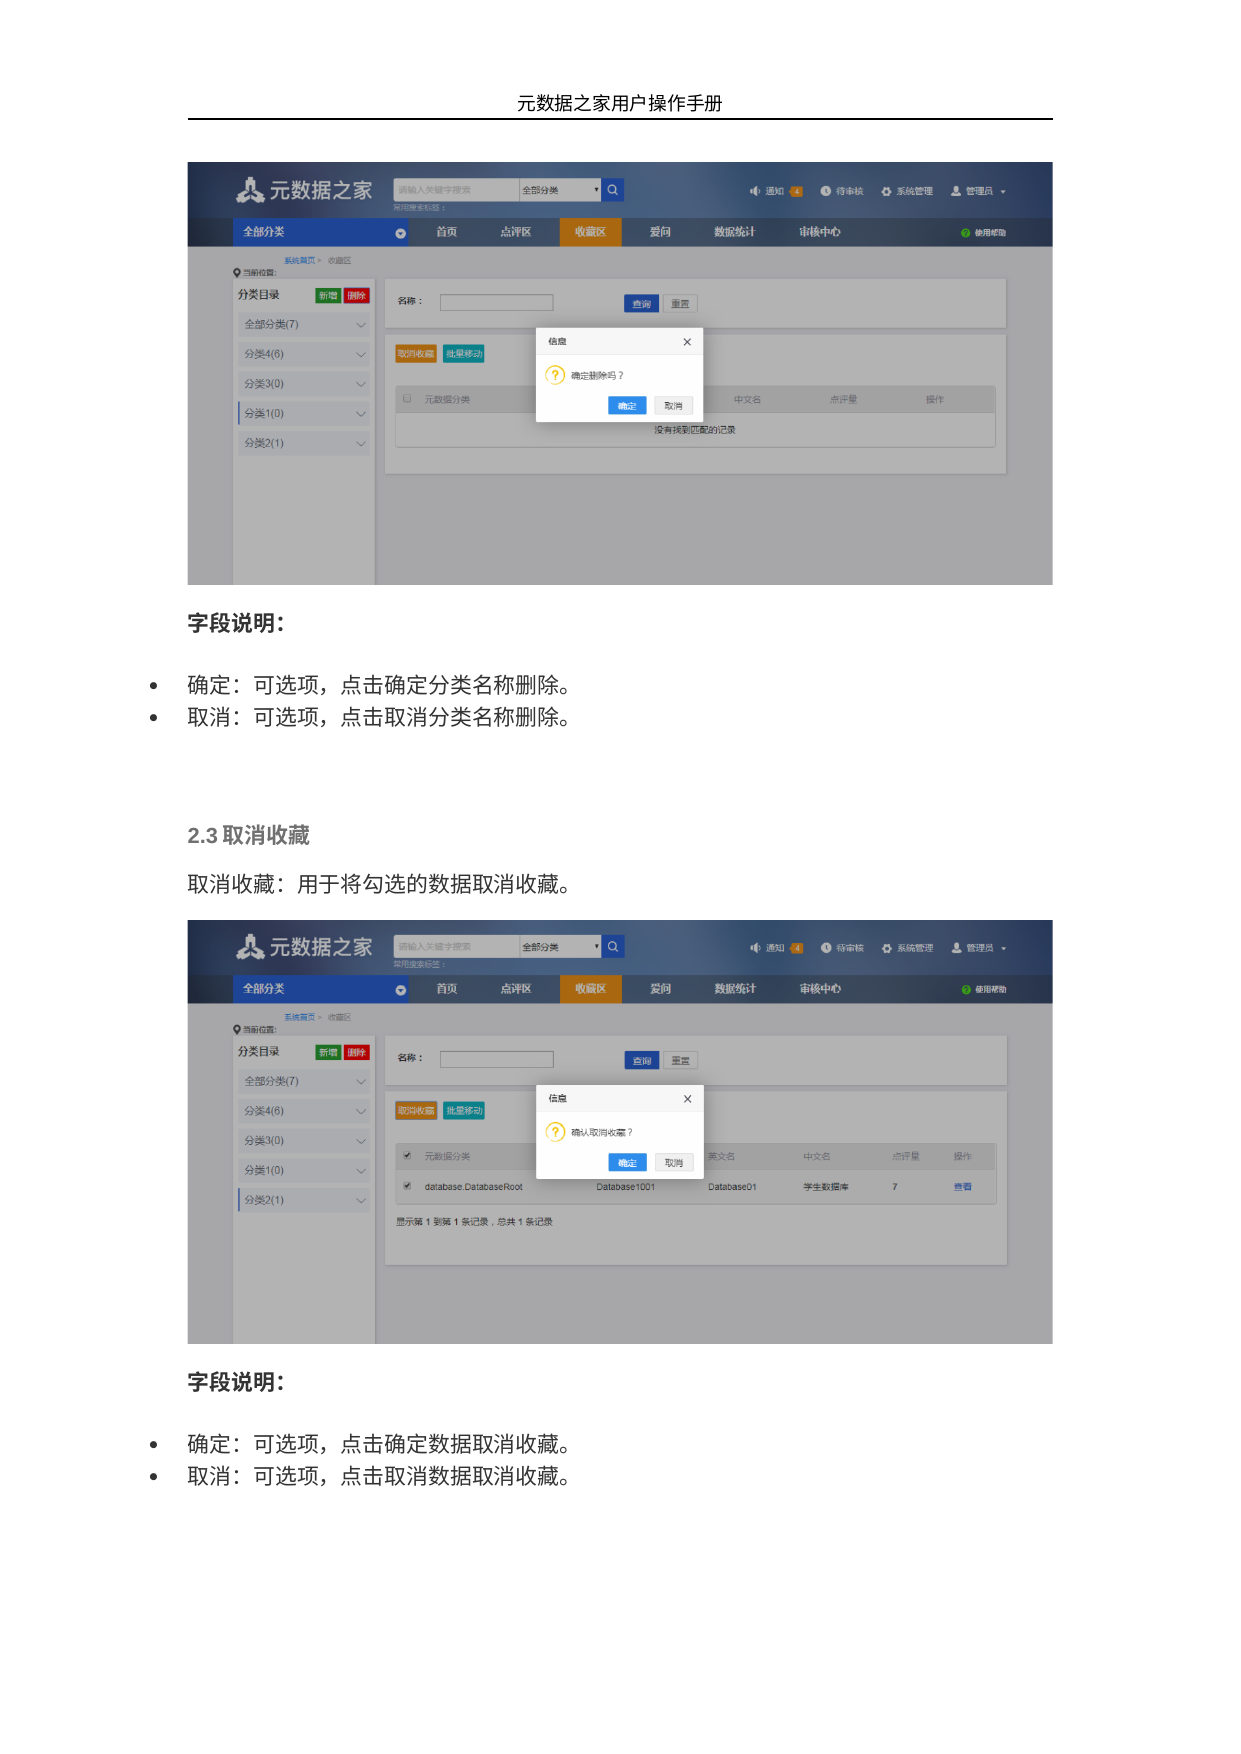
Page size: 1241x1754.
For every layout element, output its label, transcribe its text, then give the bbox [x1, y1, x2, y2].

picture [187, 162, 1053, 585]
list 确定：可选项，点击确定数据取消收藏。 [150, 1426, 1053, 1459]
list 确定：可选项，点击确定分类名称删除。 [150, 667, 1053, 700]
text 取消收藏：用于将勾选的数据取消收藏。 [187, 867, 1053, 899]
text 字段说明： [187, 1364, 1053, 1397]
list 取消：可选项，点击取消分类名称删除。 [150, 700, 1053, 732]
subtitle 2.3取消收藏 [187, 818, 1053, 850]
text 字段说明： [187, 606, 1053, 638]
picture [187, 920, 1053, 1344]
list 取消：可选项，点击取消数据取消收藏。 [150, 1459, 1053, 1491]
